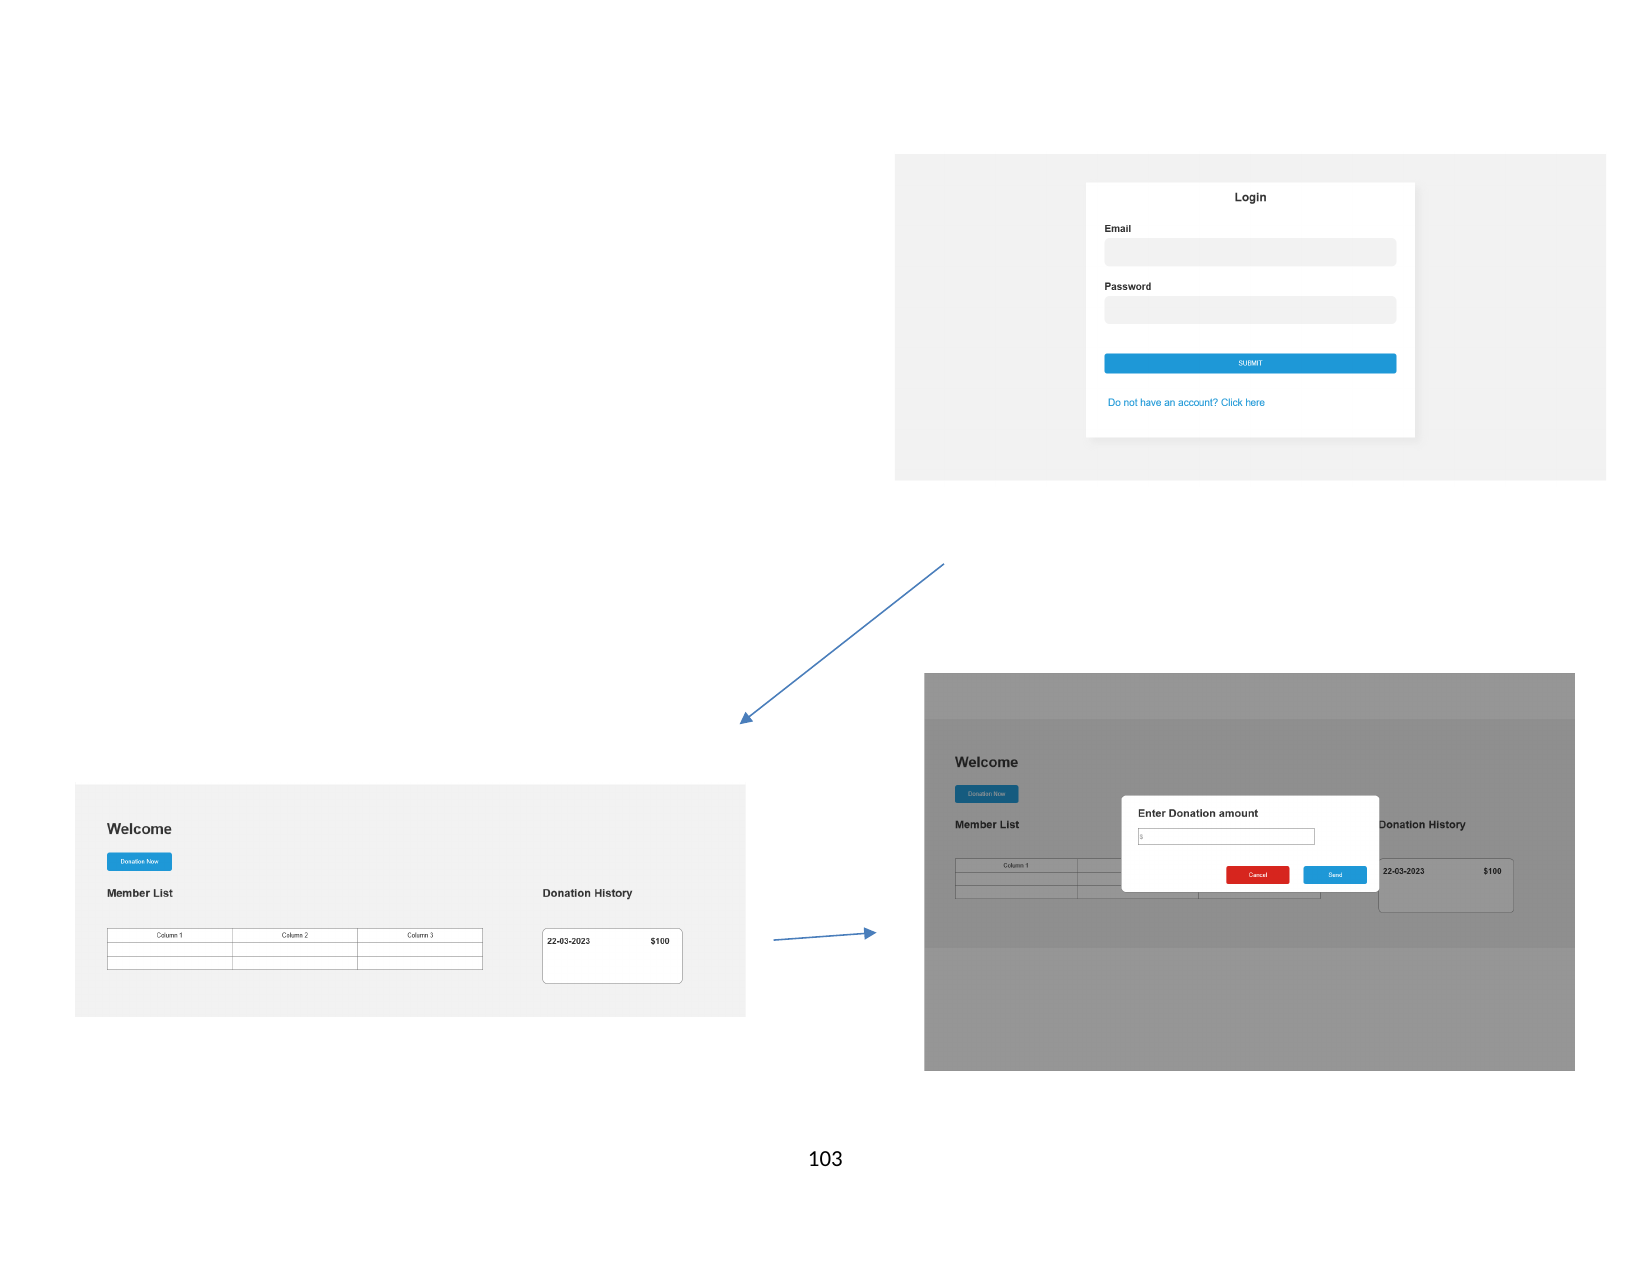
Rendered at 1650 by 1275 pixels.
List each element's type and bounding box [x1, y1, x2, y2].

picture [924, 673, 1575, 1071]
picture [894, 151, 1607, 487]
picture [75, 782, 746, 1017]
